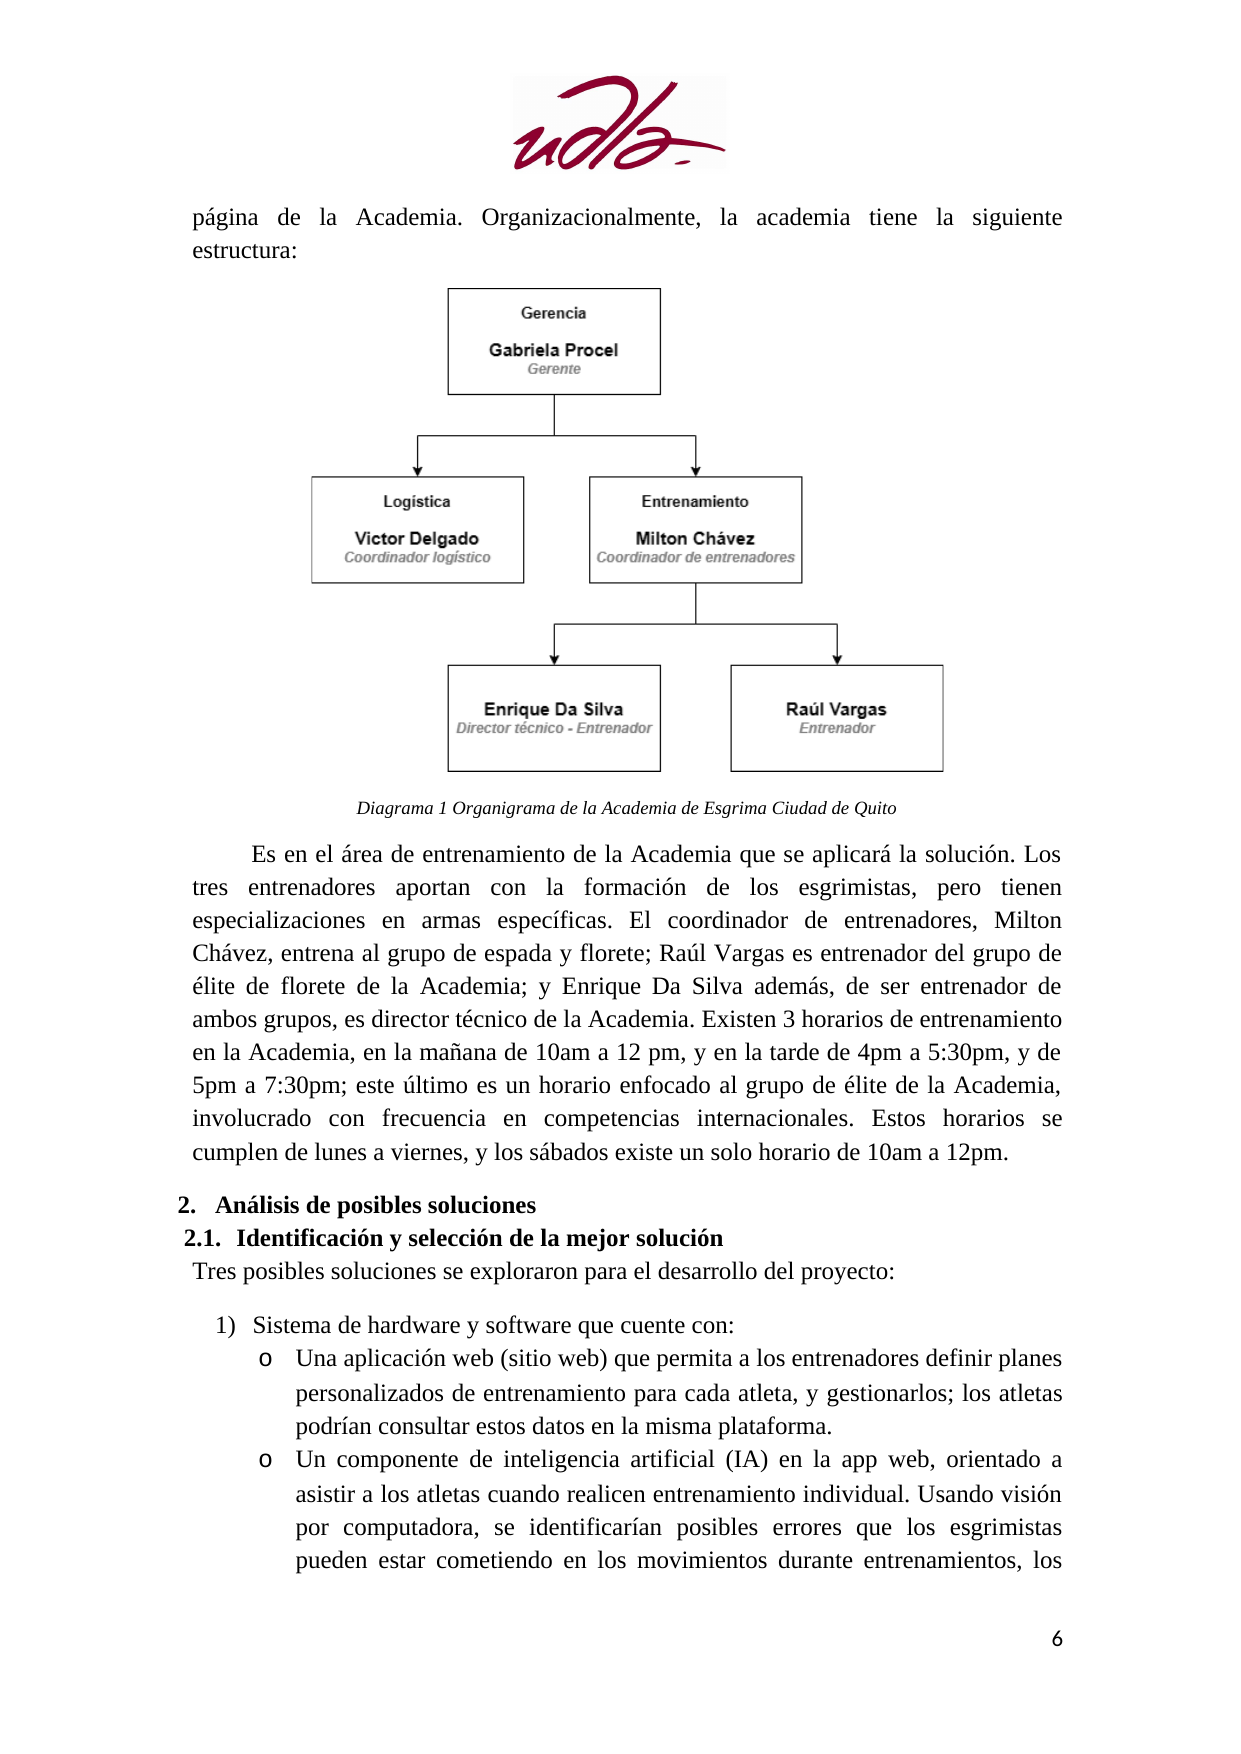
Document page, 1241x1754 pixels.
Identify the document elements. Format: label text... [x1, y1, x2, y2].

list Una aplicación web (sitio web) que permita a los entrenadores definir planes personalizados de entrenamiento para cada atleta, y gestionarlos; los atletas podrían consultar estos datos en la misma plataforma. [258, 1343, 1063, 1440]
text Diagrama 1 Organigrama de la Academia de Esgrima Ciudad de Quito [192, 797, 1063, 818]
subtitle Identificación y selección de la mejor solución [184, 1223, 1063, 1252]
list Sistema de hardware y software que cuente con: [215, 1310, 1063, 1339]
text Tres posibles soluciones se exploraron para el desarrollo del proyecto: [192, 1256, 1063, 1285]
text Es en el área de entrenamiento de la Academia que se aplicará la solución. Los tres entrenadores aportan con la formación de los esgrimistas, pero tienen especializaciones en armas específicas. El coordinador de entrenadores, Milton Chávez, entrena al grupo de espada y florete; Raúl Vargas es entrenador del grupo de élite de florete de la Academia; y Enrique Da Silva además, de ser entrenador de ambos grupos, es director técnico de la Academia. Existen 3 horarios de entrenamiento en la Academia, en la mañana de 10am a 12 pm, y en la tarde de 4pm a 5:30pm, y de 5pm a 7:30pm; este último es un horario enfocado al grupo de élite de la Academia, involucrado con frecuencia en competencias internacionales. Estos horarios se cumplen de lunes a viernes, y los sábados existe un solo horario de 10am a 12pm. [192, 839, 1063, 1165]
picture [311, 288, 944, 772]
subtitle Análisis de posibles soluciones [177, 1190, 1063, 1219]
picture [509, 73, 731, 174]
